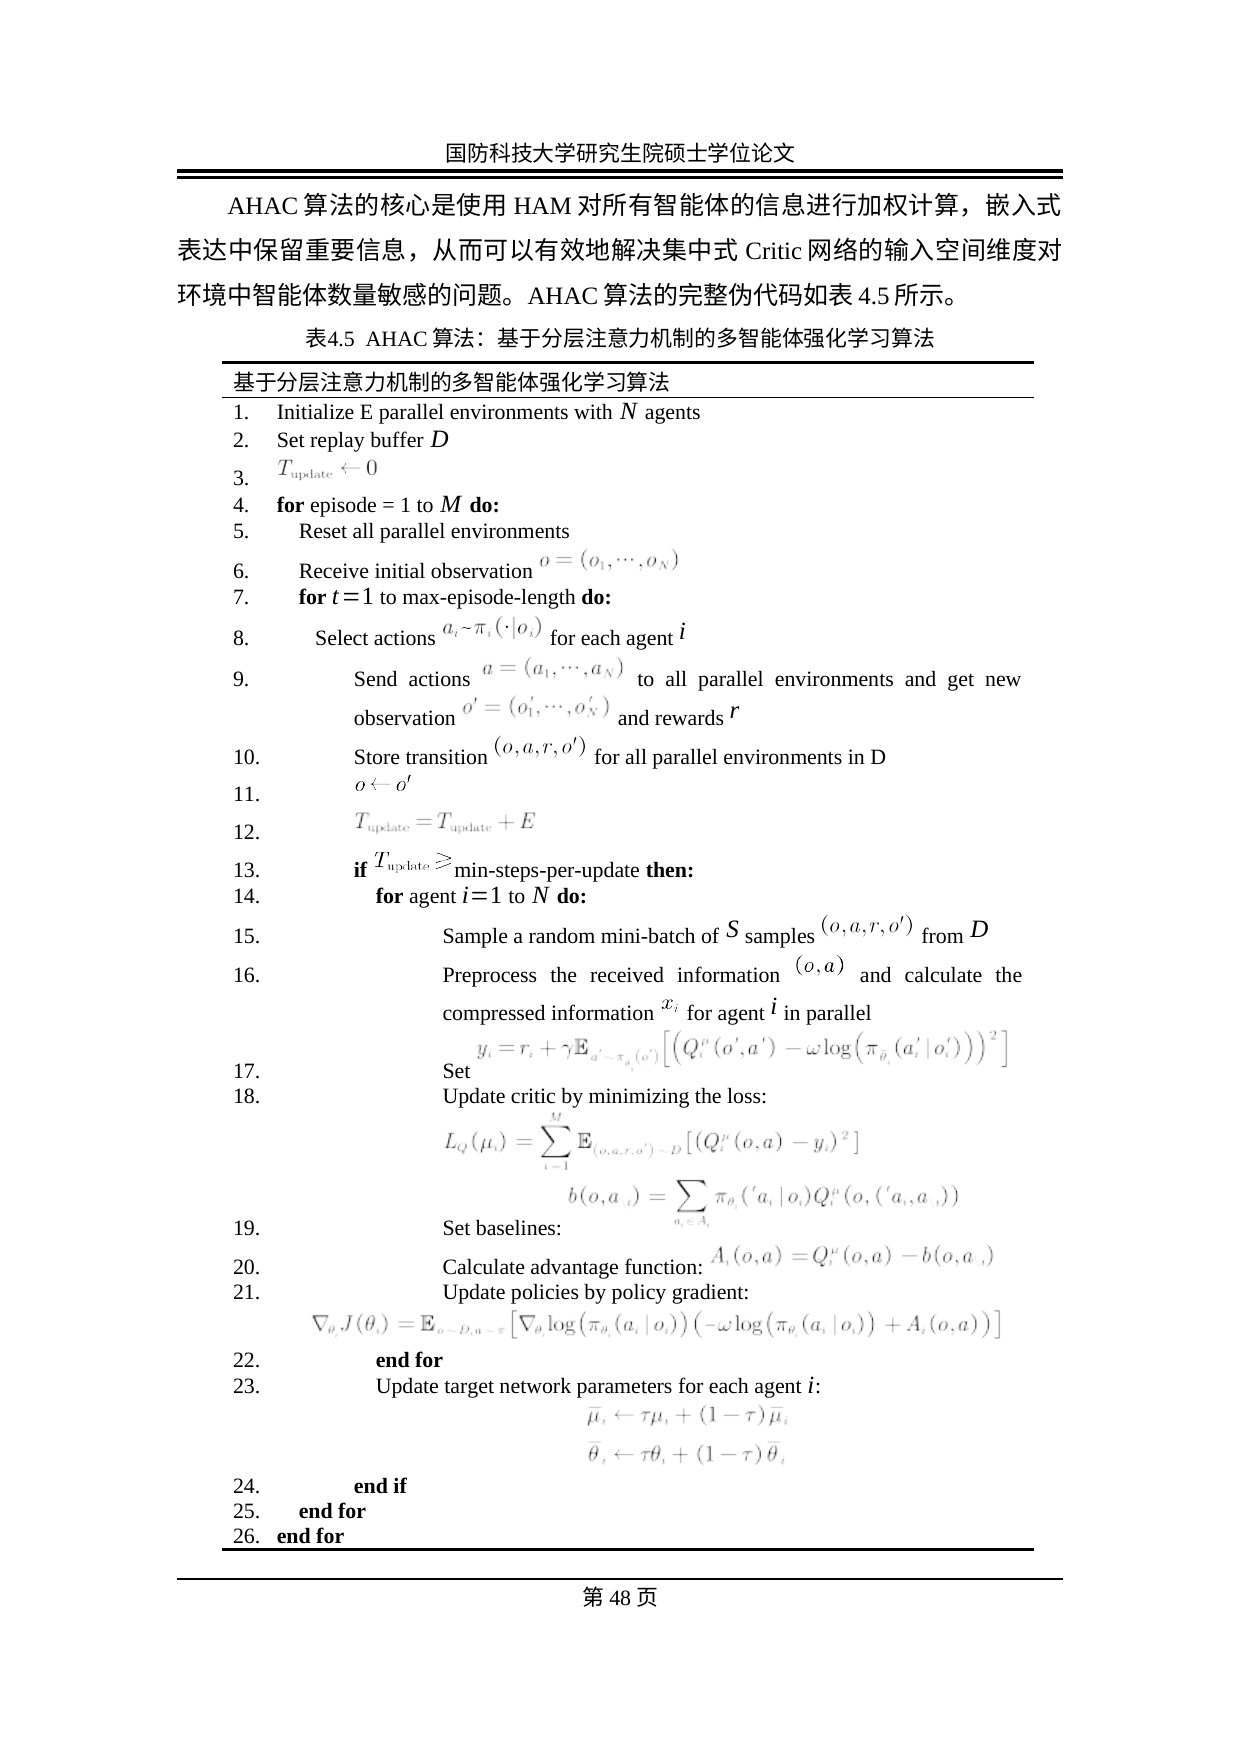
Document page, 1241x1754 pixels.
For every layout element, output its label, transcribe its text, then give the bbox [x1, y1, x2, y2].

table_cell Initialize E parallel environments with agents Set replay buffer for episode = 1 to do: Reset all parallel environments Receive initial observation for to max-episode-length do: Select actions for each agent Send actions to all parallel environments and get new observation and rewards Store transition for all parallel environments in D if min-steps-per-update then: for agent to do: Sample a random mini-batch of samples from Preprocess the received information and calculate the compressed information for agent in parallel Set Update critic by minimizing the loss: Set baselines: Calculate advantage function: Update policies by policy gradient: end for Update target network parameters for each agent : end if end for end for [222, 398, 1034, 1548]
table_header 基于分层注意力机制的多智能体强化学习算法 [222, 364, 1034, 397]
